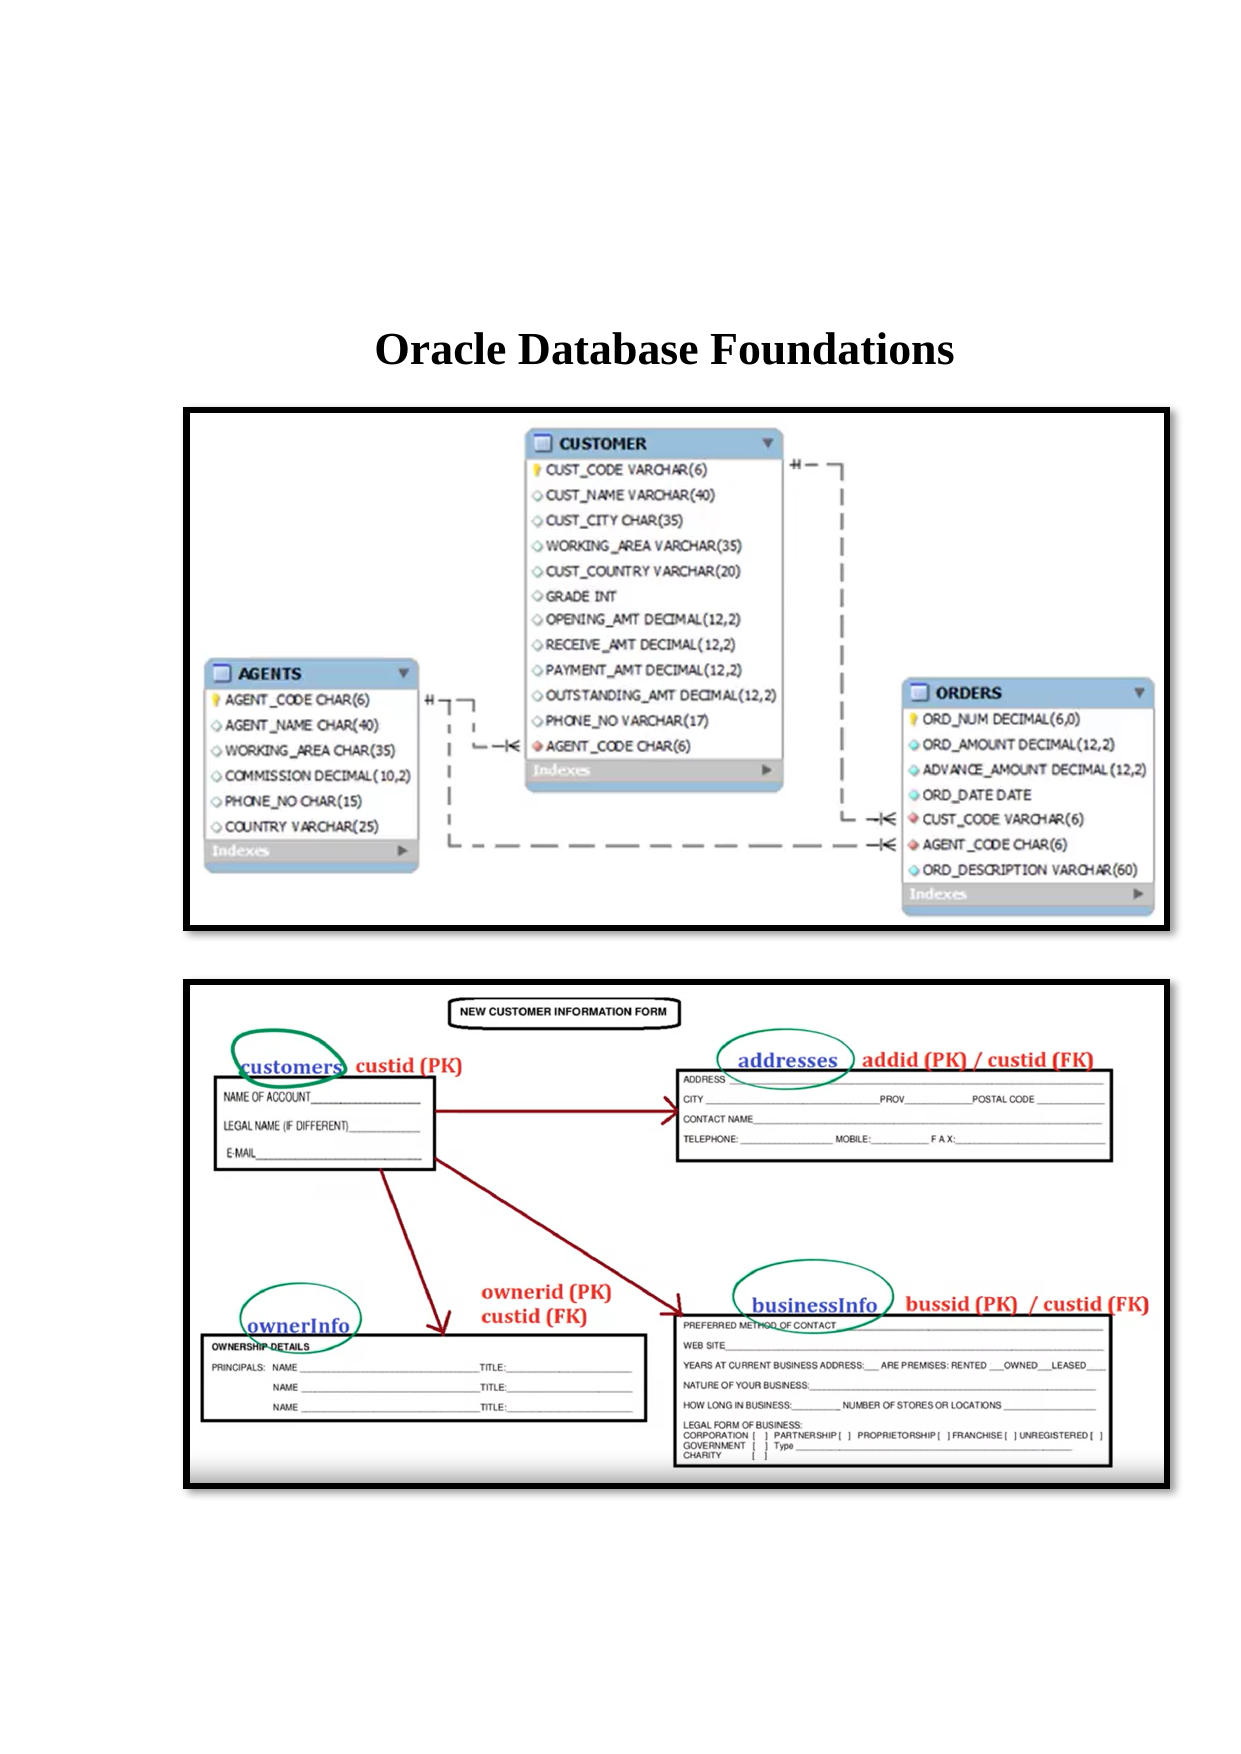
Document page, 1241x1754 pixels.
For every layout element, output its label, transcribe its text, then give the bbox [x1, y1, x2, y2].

subtitle Oracle Database Foundations [177, 322, 1152, 374]
picture [190, 985, 1164, 1483]
picture [190, 413, 1164, 925]
